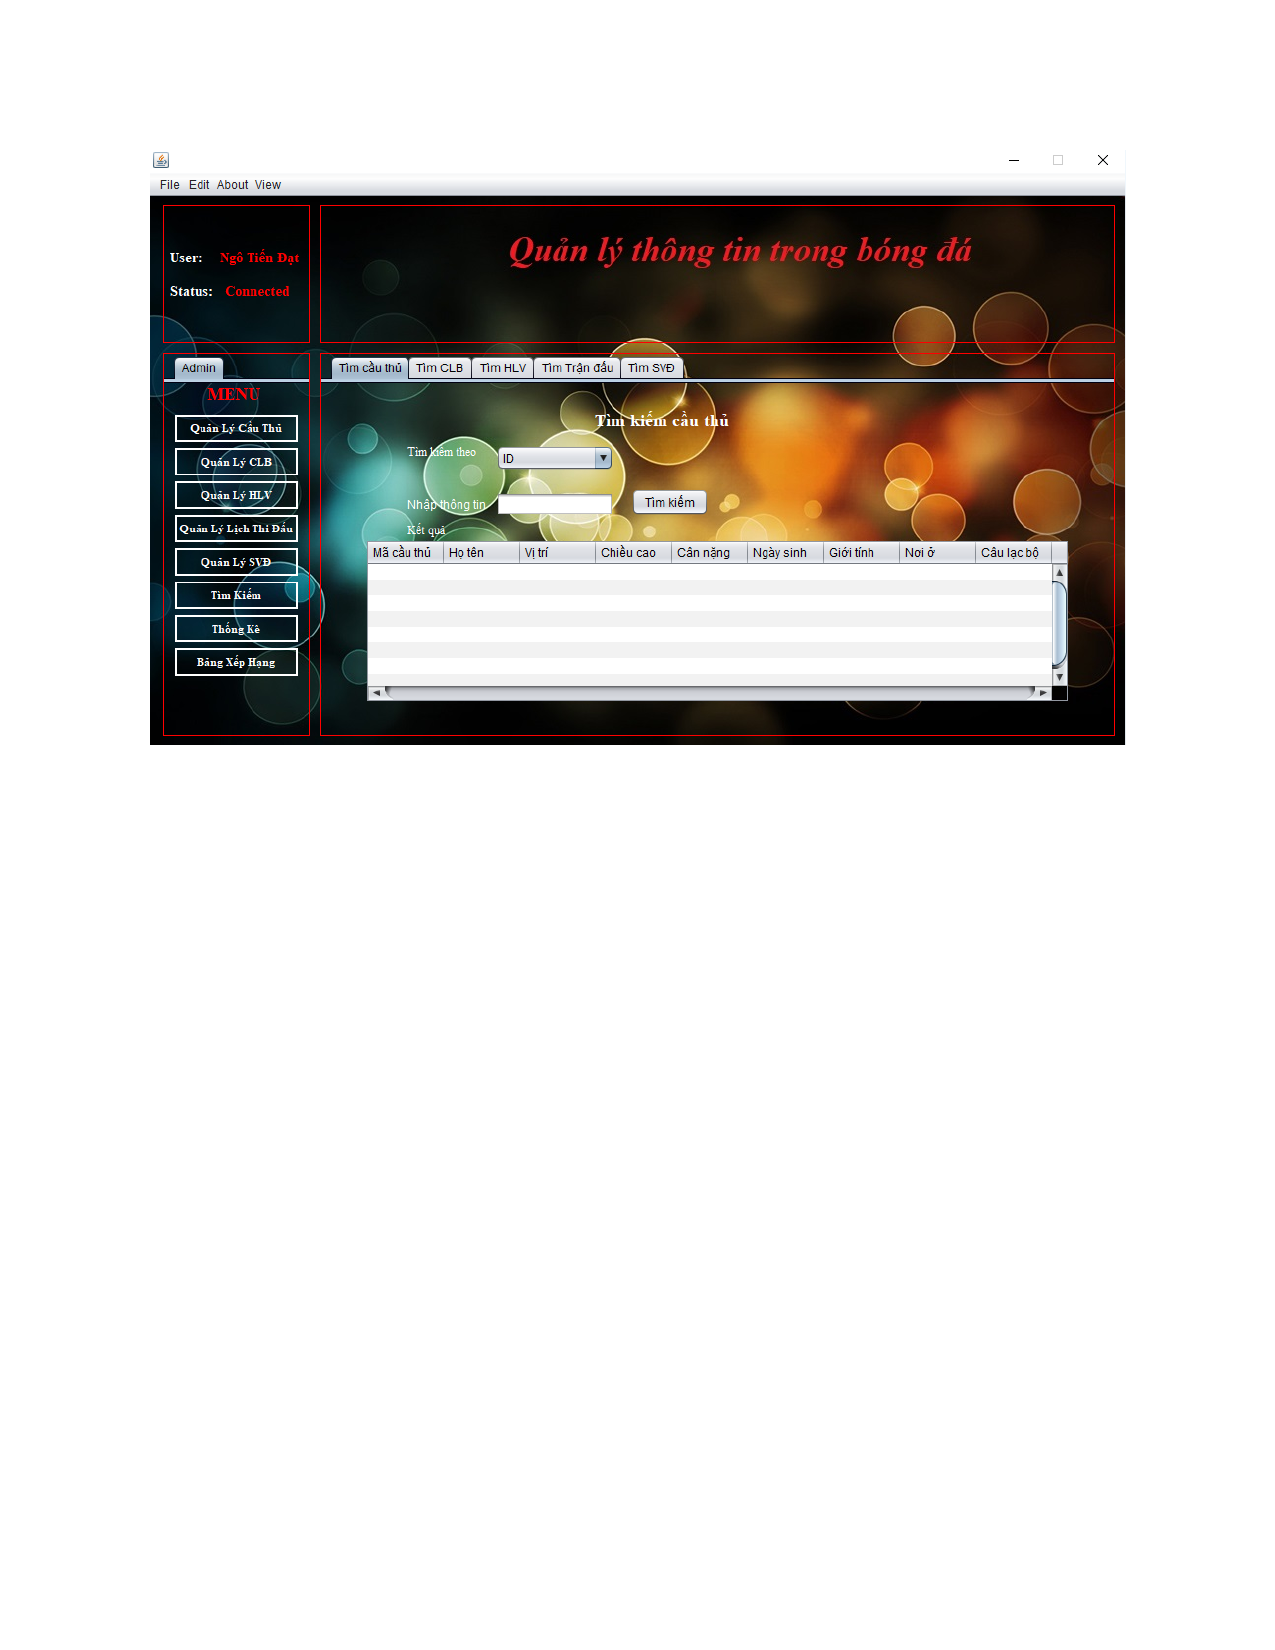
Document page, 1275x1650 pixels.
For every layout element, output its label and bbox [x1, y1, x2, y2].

picture [150, 323, 159, 336]
picture [150, 150, 1125, 745]
